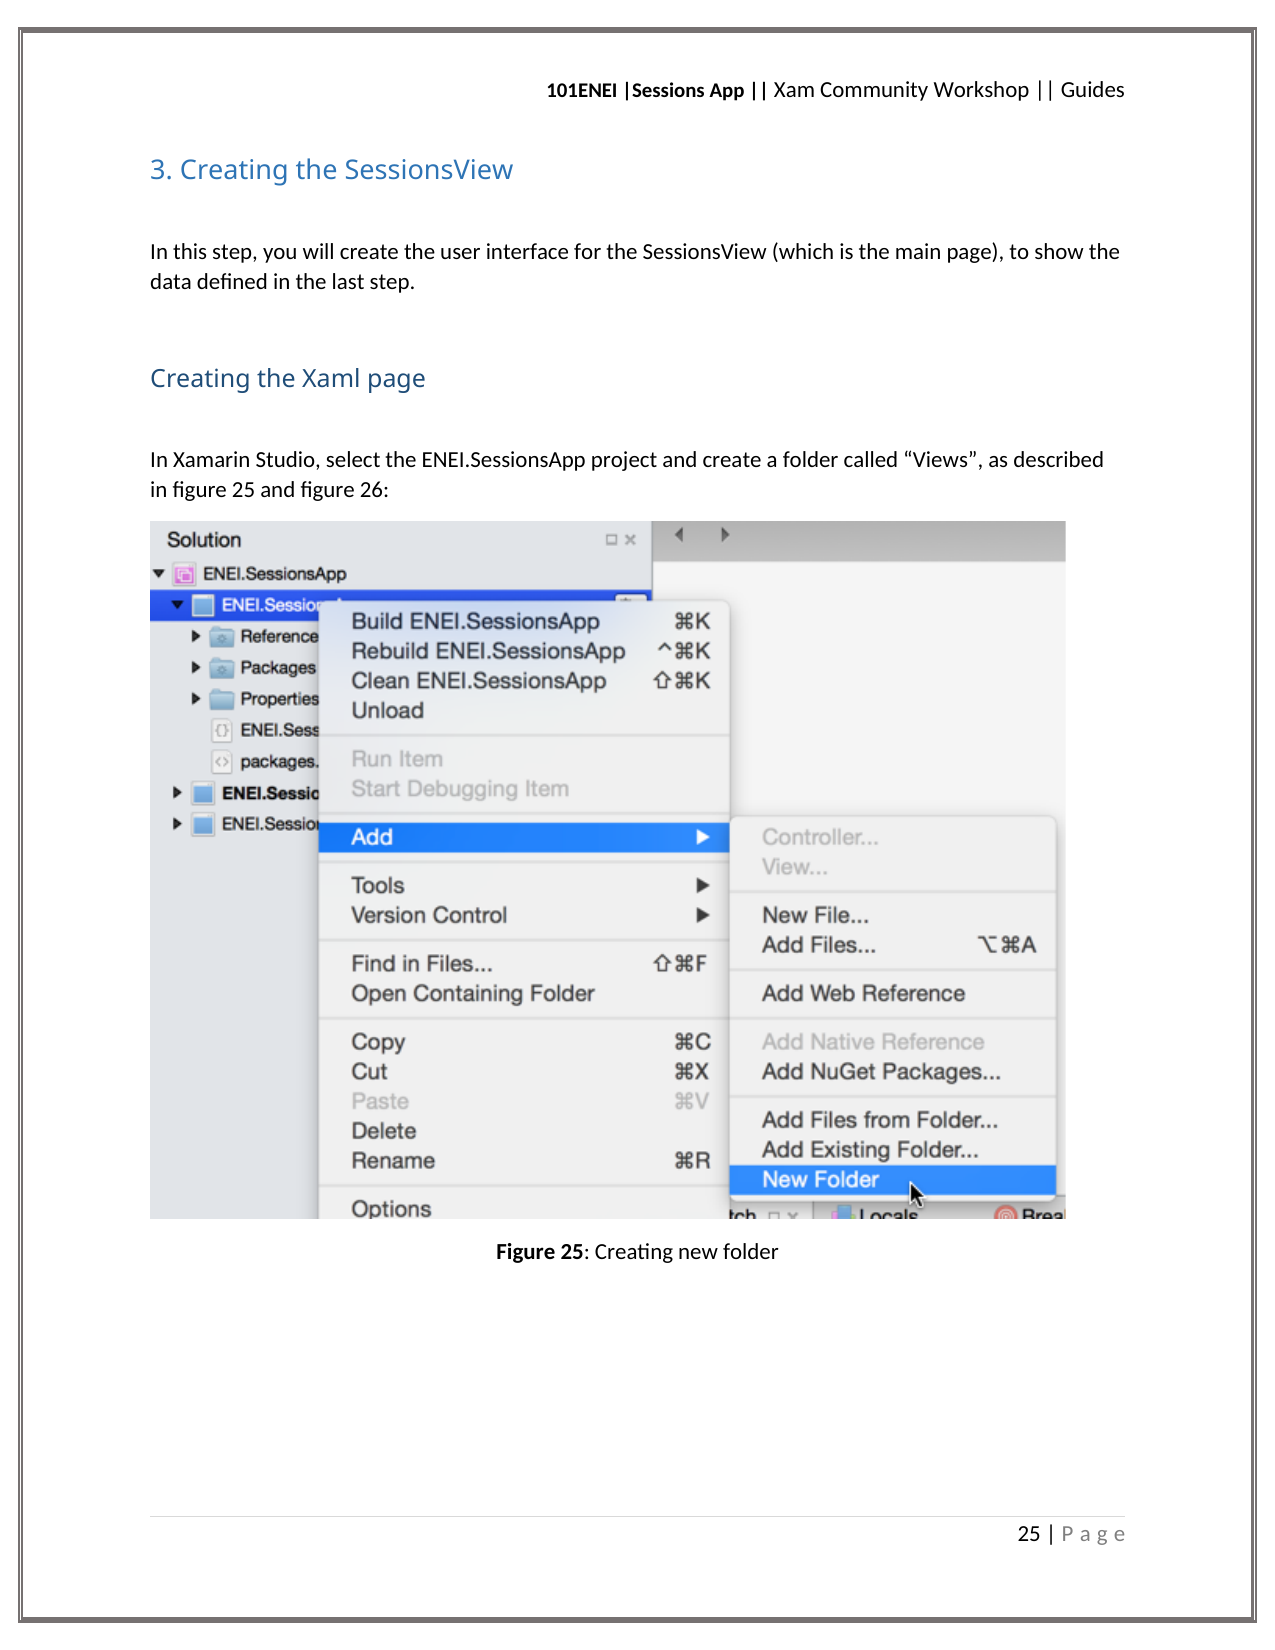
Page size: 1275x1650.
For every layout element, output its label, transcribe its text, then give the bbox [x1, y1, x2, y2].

picture [150, 521, 1066, 1219]
text Figure 25: Creating new folder [150, 1237, 1125, 1266]
subtitle 3. Creating the SessionsView [150, 150, 1125, 187]
text In this step, you will create the user interface for the SessionsView (which is the main page), to show the data defined in the last step. [150, 237, 1125, 295]
subtitle Creating the Xaml page [150, 361, 1125, 395]
text In Xamarin Studio, select the ENEI.SessionsApp project and create a folder called “Views”, as described in figure 25 and figure 26: [150, 445, 1125, 503]
